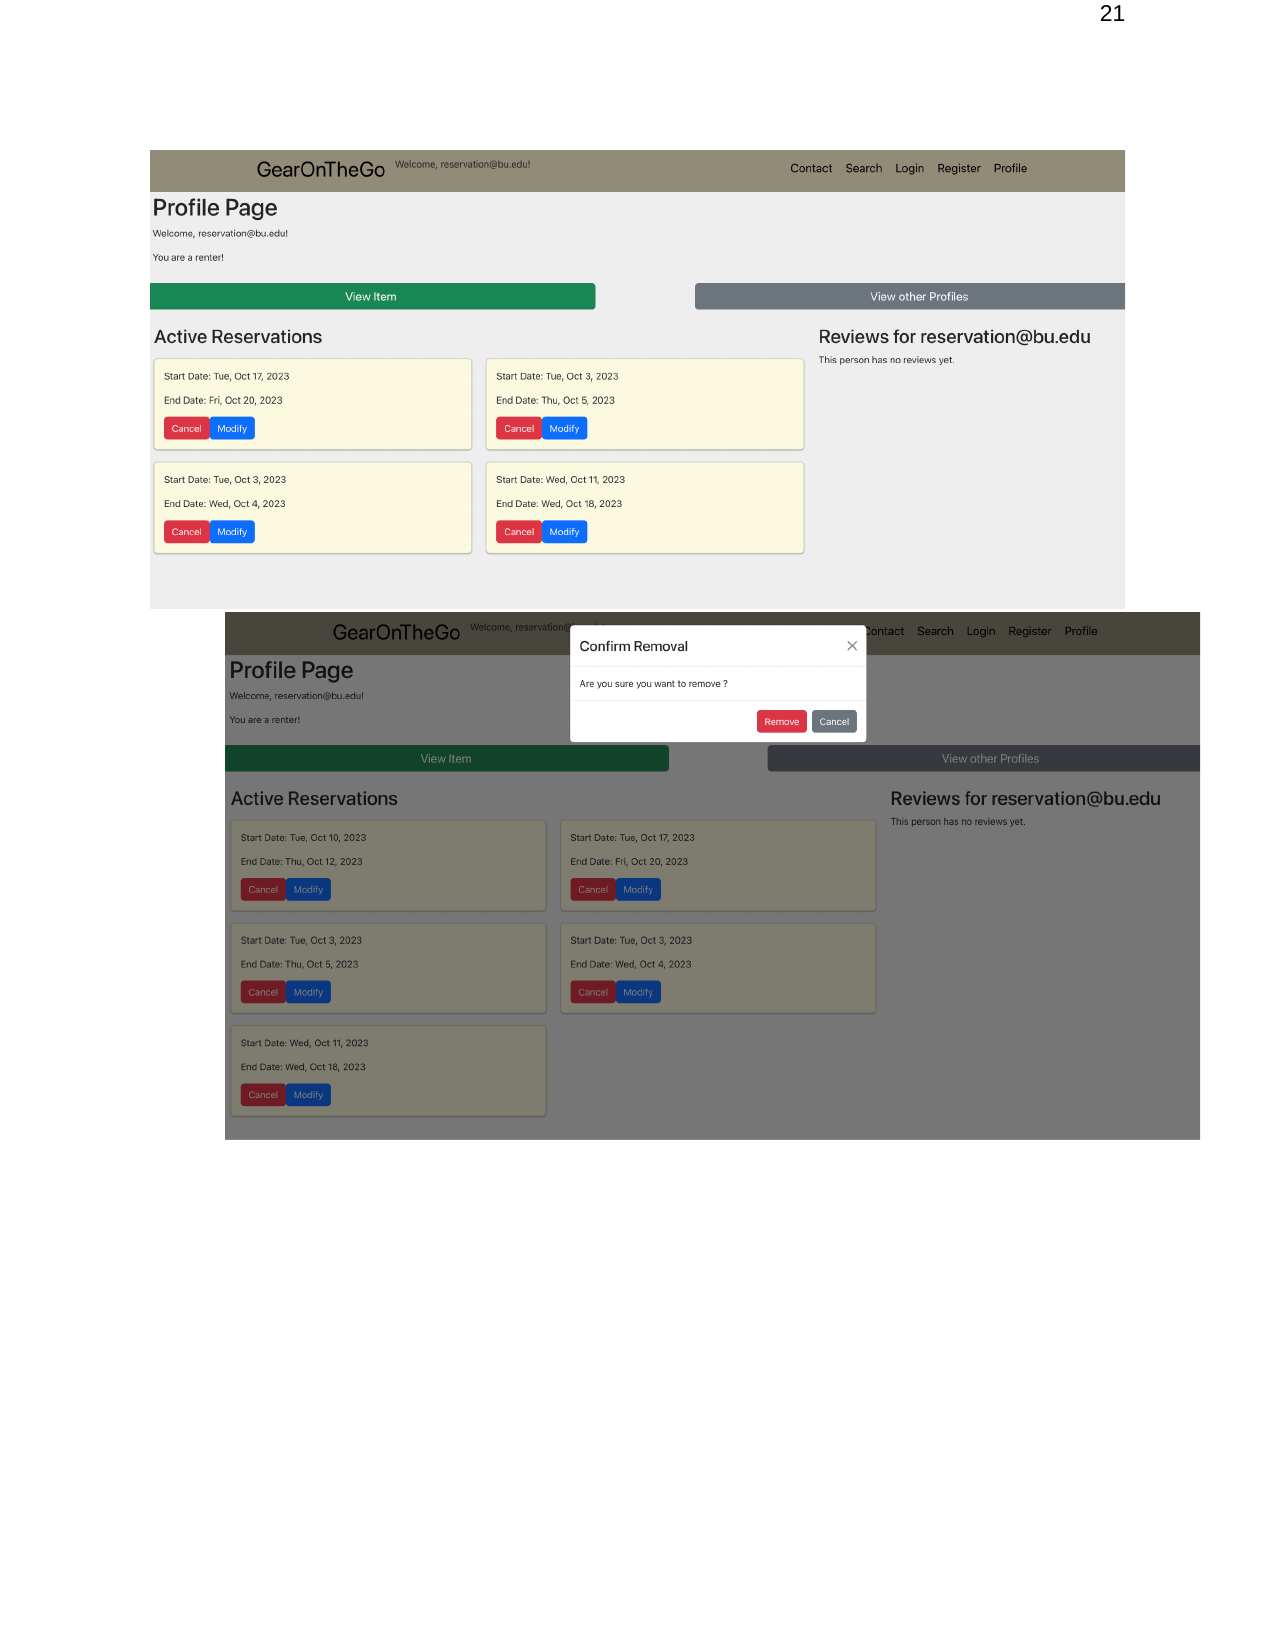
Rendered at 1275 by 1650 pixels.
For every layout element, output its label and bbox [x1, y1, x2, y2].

picture [225, 612, 1200, 1140]
picture [150, 150, 1125, 609]
